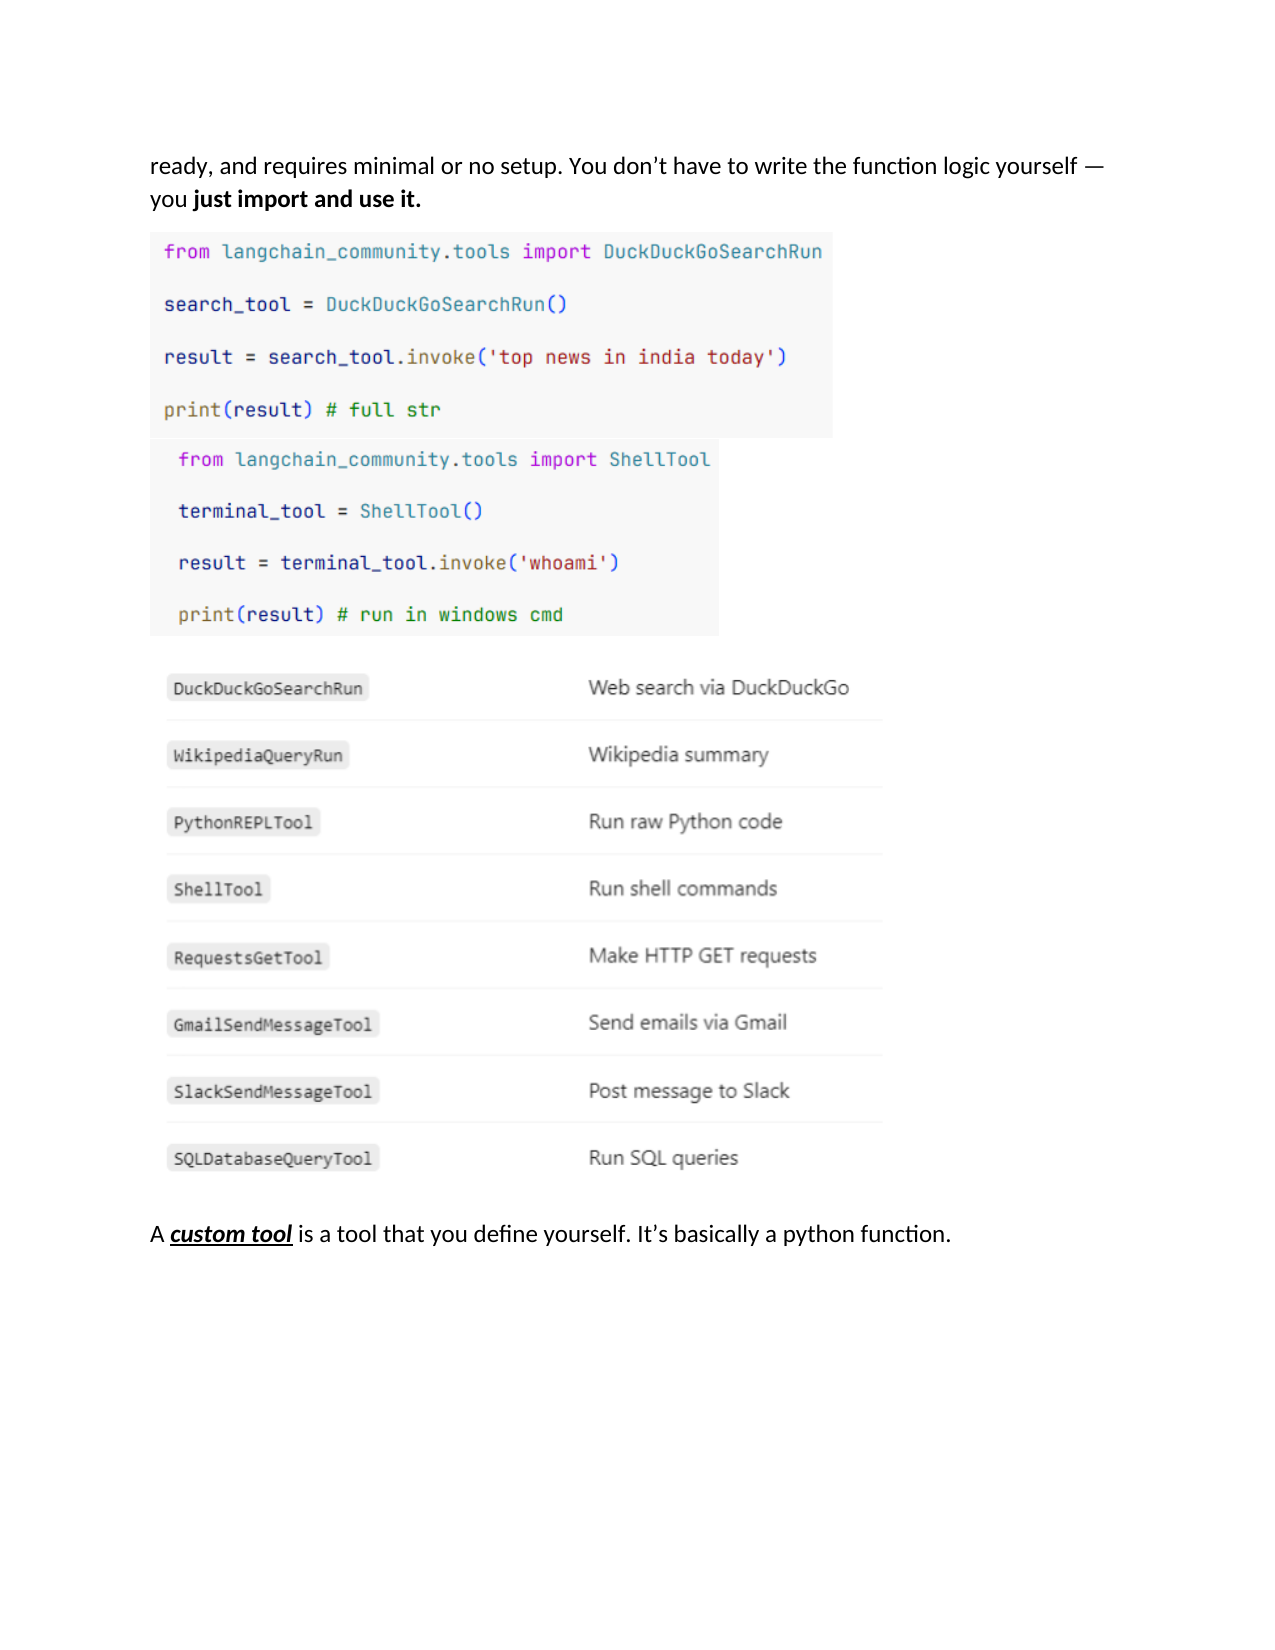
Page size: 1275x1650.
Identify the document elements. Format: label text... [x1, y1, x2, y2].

picture [150, 232, 833, 438]
picture [150, 439, 719, 636]
text A custom tool is a tool that you define yourself. It’s basically a python function. [150, 1218, 1125, 1248]
picture [150, 654, 883, 1199]
text ready, and requires minimal or no setup. You don’t have to write the function logic yourself — you just import and use it. [150, 150, 1125, 213]
